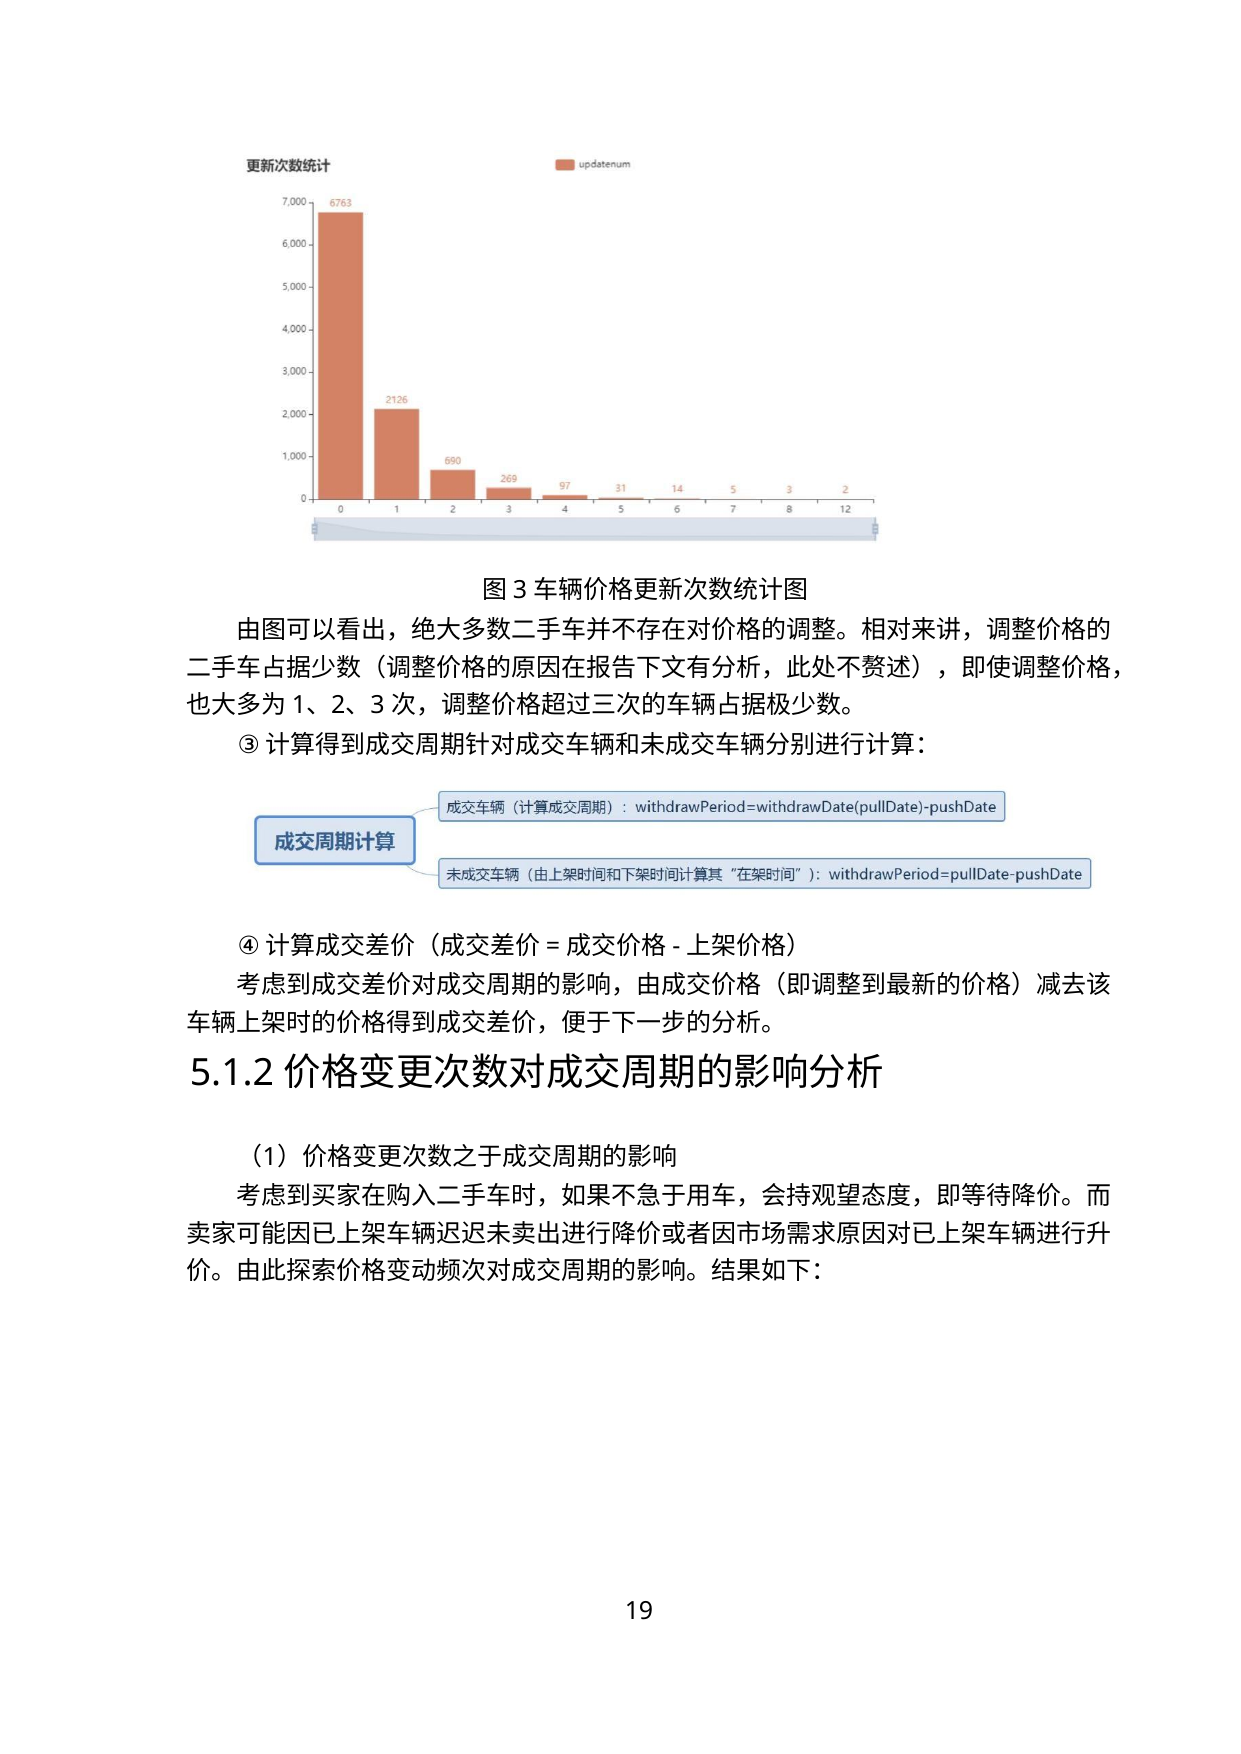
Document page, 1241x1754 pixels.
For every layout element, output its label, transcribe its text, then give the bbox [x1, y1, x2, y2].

text 考虑到成交差价对成交周期的影响，由成交价格（即调整到最新的价格）减去该车辆上架时的价格得到成交差价，便于下一步的分析。 [186, 965, 1118, 1039]
picture [237, 763, 1102, 912]
picture [237, 150, 1046, 554]
subtitle 5.1.2 价格变更次数对成交周期的影响分析 [189, 1042, 1118, 1096]
text 考虑到买家在购入二手车时，如果不急于用车，会持观望态度，即等待降价。而卖家可能因已上架车辆迟迟未卖出进行降价或者因市场需求原因对已上架车辆进行升价。由此探索价格变动频次对成交周期的影响。结果如下： [186, 1176, 1118, 1287]
text ③计算得到成交周期针对成交车辆和未成交车辆分别进行计算： [237, 724, 1118, 760]
text 由图可以看出，绝大多数二手车并不存在对价格的调整。相对来讲，调整价格的二手车占据少数（调整价格的原因在报告下文有分析，此处不赘述），即使调整价格，也大多为 1、2、3 次，调整价格超过三次的车辆占据极少数。 [186, 610, 1118, 721]
text 图 3 车辆价格更新次数统计图 [172, 570, 1118, 606]
text （1）价格变更次数之于成交周期的影响 [237, 1137, 1118, 1173]
text ④计算成交差价（成交差价 = 成交价格 - 上架价格） [237, 926, 1118, 962]
